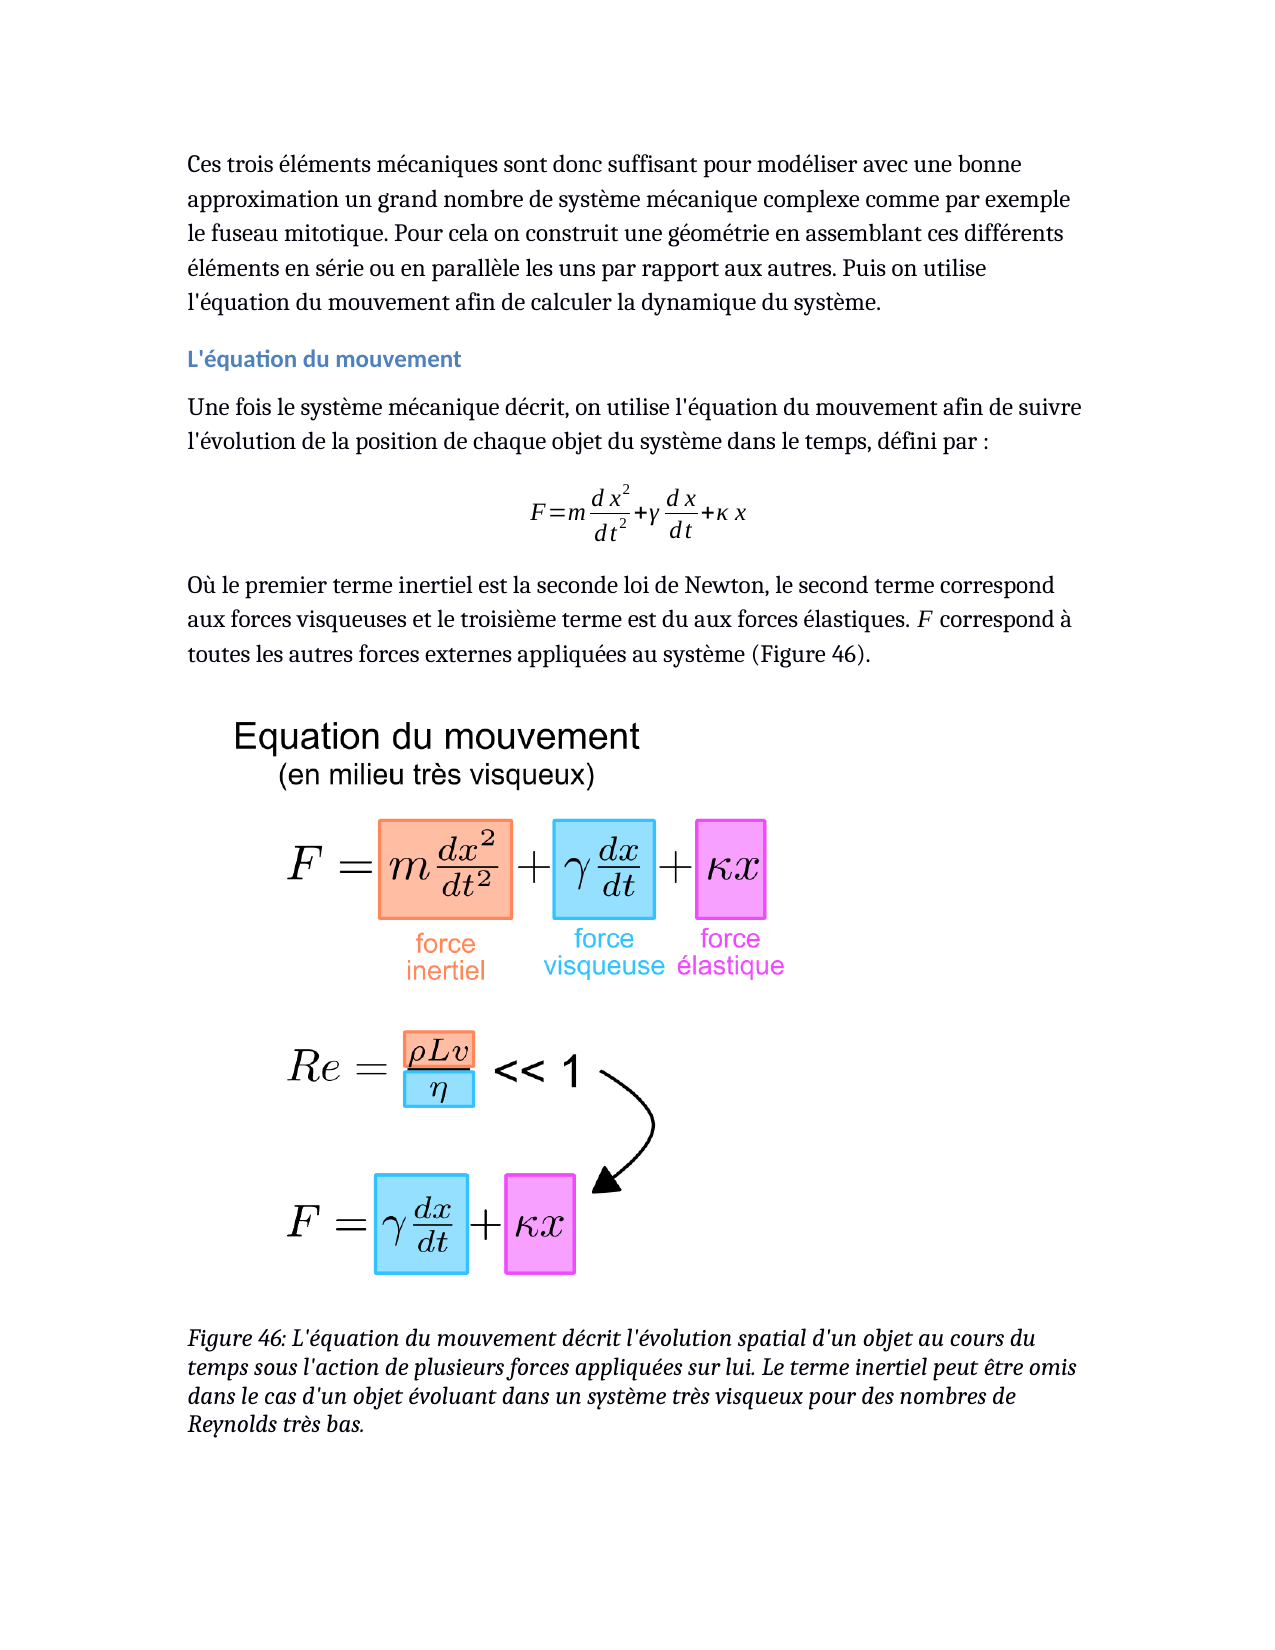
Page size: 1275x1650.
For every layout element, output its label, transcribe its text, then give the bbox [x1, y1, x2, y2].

text Figure 46: L'équation du mouvement décrit l'évolution spatial d'un objet au cours du temps sous l'action de plusieurs forces appliquées sur lui. Le terme inertiel peut être omis dans le cas d'un objet évoluant dans un système très visqueux pour des nombres de Reynolds très bas. [187, 1324, 1087, 1439]
text Une fois le système mécanique décrit, on utilise l'équation du mouvement afin de suivre l'évolution de la position de chaque objet du système dans le temps, défini par : [187, 392, 1087, 456]
text Où le premier terme inertiel est la seconde loi de Newton, le second terme correspond aux forces visqueuses et le troisième terme est du aux forces élastiques. correspond à toutes les autres forces externes appliquées au système (Figure 46). [187, 571, 1087, 668]
text Ces trois éléments mécaniques sont donc suffisant pour modéliser avec une bonne approximation un grand nombre de système mécanique complexe comme par exemple le fuseau mitotique. Pour cela on construit une géométrie en assemblant ces différents éléments en série ou en parallèle les uns par rapport aux autres. Puis on utilise l'équation du mouvement afin de calculer la dynamique du système. [187, 150, 1087, 317]
subtitle L'équation du mouvement [187, 343, 1087, 374]
picture [206, 692, 813, 1304]
